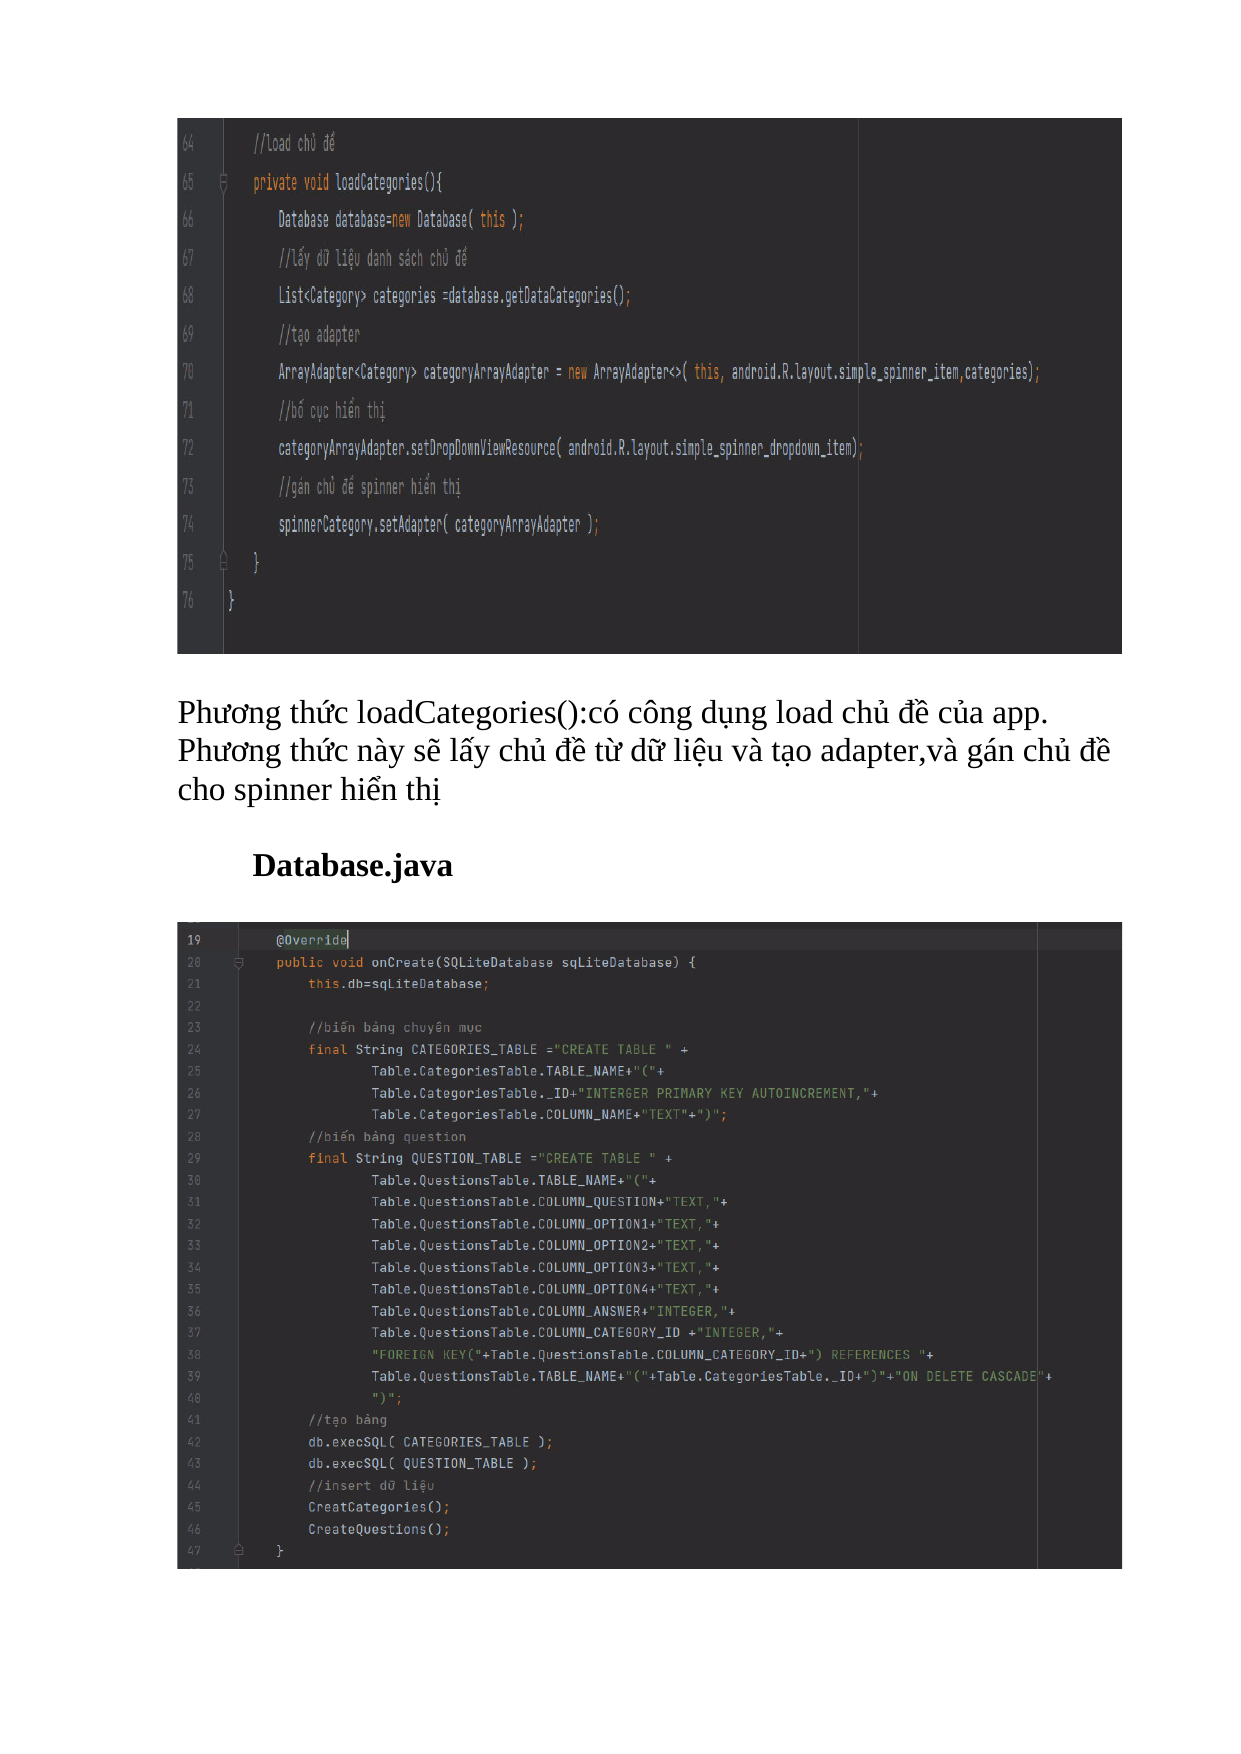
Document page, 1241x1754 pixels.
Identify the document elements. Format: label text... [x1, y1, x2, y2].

picture [177, 118, 1122, 654]
picture [177, 922, 1123, 1569]
text Phương thức loadCategories():có công dụng load chủ đề của app. Phương thức này sẽ lấy chủ đề từ dữ liệu và tạo adapter,và gán chủ đề cho spinner hiển thị [177, 692, 1122, 807]
text Database.java [177, 846, 1122, 884]
